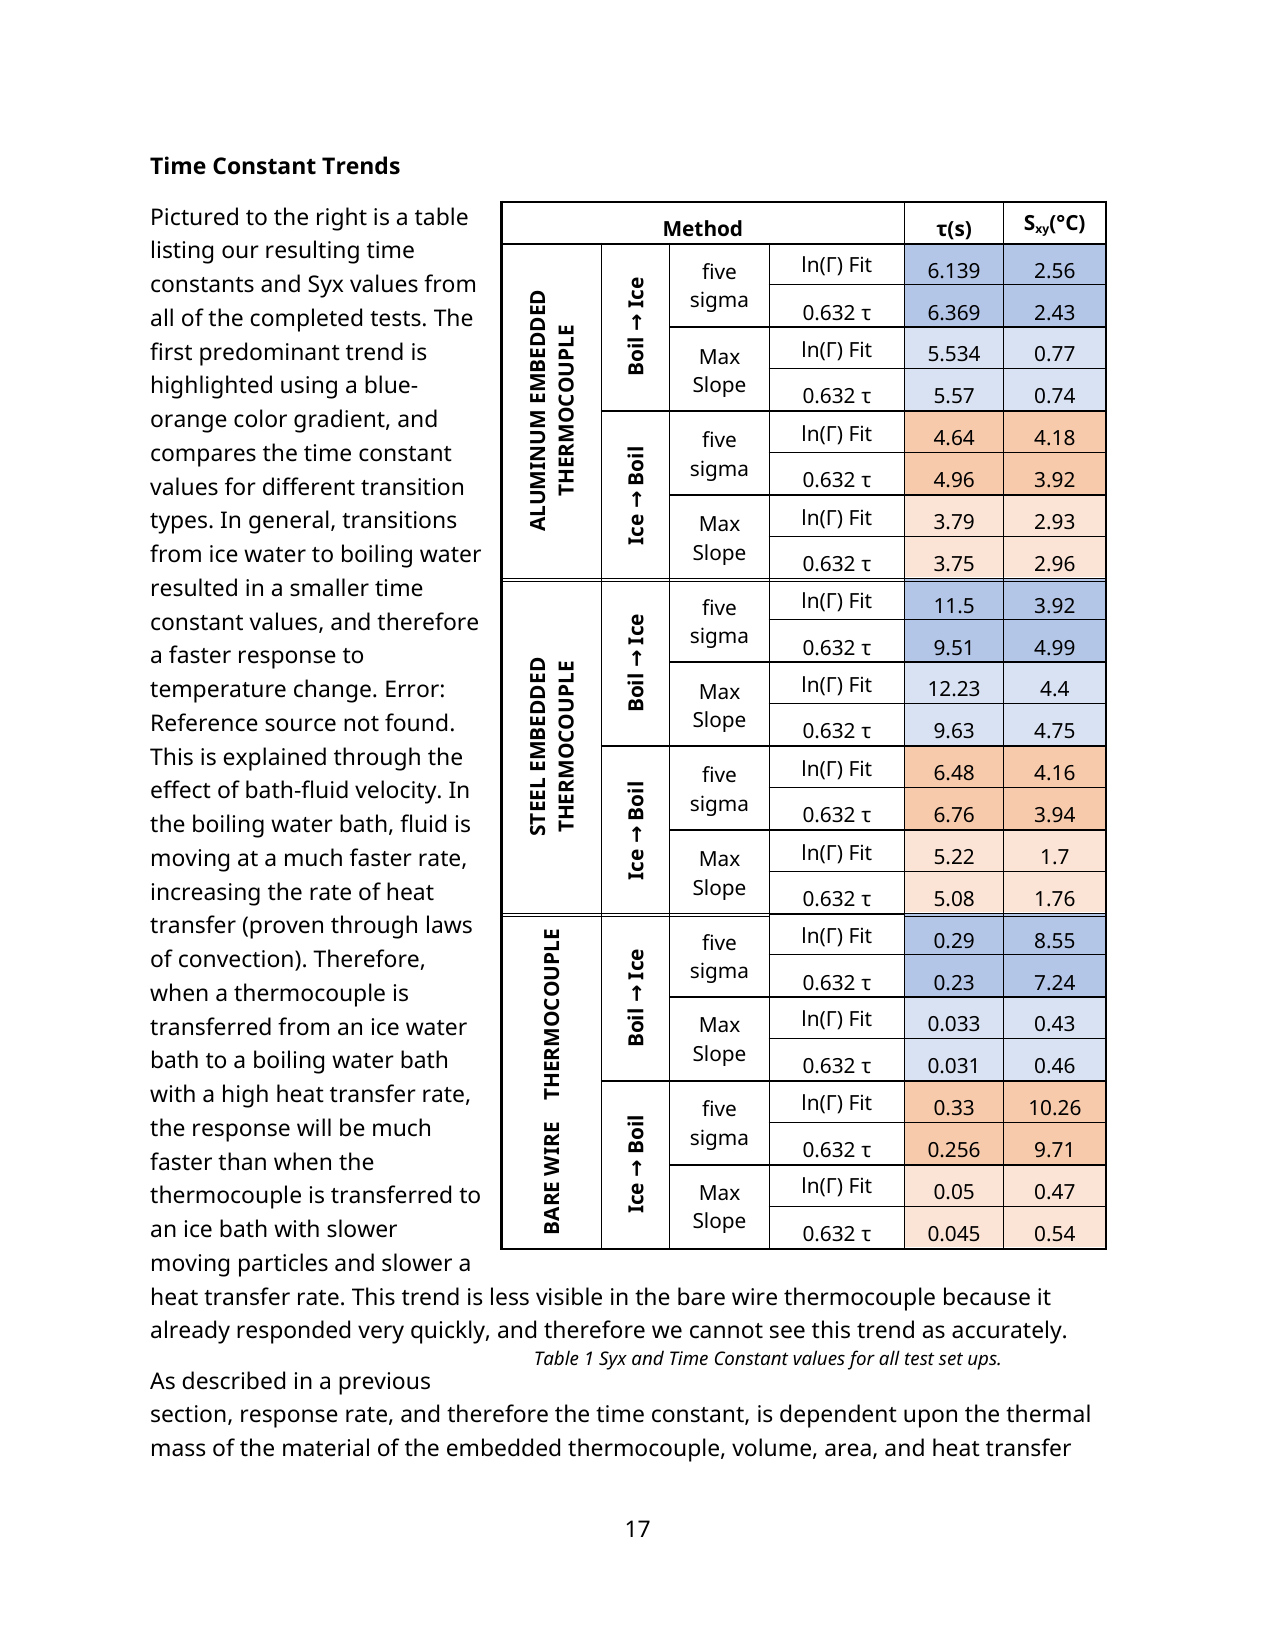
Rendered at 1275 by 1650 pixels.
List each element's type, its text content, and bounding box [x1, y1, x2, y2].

table_cell 0.031 [905, 1039, 1003, 1080]
table_cell 3.94 [1004, 788, 1105, 829]
table_cell Max Slope [670, 1166, 769, 1247]
table_cell 3.75 [905, 537, 1003, 577]
table_cell five sigma [670, 412, 769, 494]
table_cell ln(Γ) Fit [770, 1082, 904, 1122]
table_cell 7.24 [1004, 955, 1105, 996]
table_cell 0.46 [1004, 1039, 1105, 1080]
text Table 1 Syx and Time Constant values for all test set ups. [534, 1346, 1118, 1371]
table_cell 5.22 [905, 831, 1003, 871]
table_cell Max Slope [670, 831, 769, 912]
table_cell 0.77 [1004, 328, 1105, 368]
table_cell ln(Γ) Fit [770, 747, 904, 787]
table_cell 0.05 [905, 1166, 1003, 1206]
table_cell 0.23 [905, 955, 1003, 996]
table_cell ln(Γ) Fit [770, 1166, 904, 1206]
table_cell Max Slope [670, 998, 769, 1080]
table_cell 11.5 [905, 582, 1003, 619]
table_cell 0.632 τ [770, 1207, 904, 1247]
table_cell 4.16 [1004, 747, 1105, 787]
table_cell Max Slope [670, 663, 769, 745]
table_cell Boil → Ice [602, 245, 669, 410]
table_cell 3.92 [1004, 453, 1105, 494]
table_cell 0.632 τ [770, 285, 904, 326]
table_cell 4.96 [905, 453, 1003, 494]
table_cell BARE WIRE THERMOCOUPLE [503, 917, 601, 1247]
text Time Constant Trends [150, 150, 1125, 181]
table_cell five sigma [670, 917, 769, 996]
table_cell 0.632 τ [770, 788, 904, 829]
table_cell 6.139 [905, 245, 1003, 284]
table_cell 0.632 τ [770, 1123, 904, 1164]
table_cell 1.76 [1004, 872, 1105, 912]
table_cell 12.23 [905, 663, 1003, 703]
table_cell 0.632 τ [770, 1039, 904, 1080]
table_cell ln(Γ) Fit [770, 328, 904, 368]
table_cell 9.63 [905, 704, 1003, 745]
table_cell Ice → Boil [602, 1082, 669, 1247]
table_cell ln(Γ) Fit [770, 831, 904, 871]
table_cell 0.43 [1004, 998, 1105, 1038]
table_cell Max Slope [670, 328, 769, 410]
table_cell ln(Γ) Fit [770, 915, 904, 954]
table_cell 9.71 [1004, 1123, 1105, 1164]
table_cell 0.632 τ [770, 620, 904, 661]
table_cell 10.26 [1004, 1082, 1105, 1122]
table_cell 0.256 [905, 1123, 1003, 1164]
table_cell 0.47 [1004, 1166, 1105, 1206]
table_cell 0.632 τ [770, 872, 904, 912]
table_cell five sigma [670, 582, 769, 661]
table_cell 4.4 [1004, 663, 1105, 703]
table_cell ln(Γ) Fit [770, 663, 904, 703]
table_header Sxy(°C) [1004, 203, 1105, 242]
table_header Method [503, 203, 904, 242]
table_cell 8.55 [1004, 917, 1105, 954]
table_cell 4.18 [1004, 412, 1105, 452]
table_cell STEEL EMBEDDED THERMOCOUPLE [503, 582, 601, 912]
table_cell 1.7 [1004, 831, 1105, 871]
table_cell 0.632 τ [770, 453, 904, 494]
table_cell 6.76 [905, 788, 1003, 829]
table_cell 0.033 [905, 998, 1003, 1038]
table_cell 5.57 [905, 369, 1003, 410]
table_cell ln(Γ) Fit [770, 496, 904, 536]
table_cell 0.632 τ [770, 955, 904, 996]
table_cell 2.96 [1004, 537, 1105, 577]
table_cell Boil → Ice [602, 582, 669, 745]
table_cell 4.75 [1004, 704, 1105, 745]
table_cell Ice → Boil [602, 747, 669, 912]
table_cell 0.33 [905, 1082, 1003, 1122]
table_cell 2.43 [1004, 285, 1105, 326]
table_cell 0.632 τ [770, 704, 904, 745]
table_cell 3.79 [905, 496, 1003, 536]
table_cell 9.51 [905, 620, 1003, 661]
table_cell ln(Γ) Fit [770, 998, 904, 1038]
table_header τ(s) [905, 203, 1003, 242]
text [150, 1364, 1125, 1463]
table_cell 6.48 [905, 747, 1003, 787]
table_cell Boil → Ice [602, 917, 669, 1080]
table_cell 5.08 [905, 872, 1003, 912]
table_cell 6.369 [905, 285, 1003, 326]
table_cell Ice → Boil [602, 412, 669, 577]
table_cell Max Slope [670, 496, 769, 577]
table_cell ALUMINUM EMBEDDED THERMOCOUPLE [503, 245, 601, 577]
table_cell ln(Γ) Fit [770, 412, 904, 452]
table_cell 0.632 τ [770, 537, 904, 577]
table_cell 0.632 τ [770, 369, 904, 410]
table_cell 2.93 [1004, 496, 1105, 536]
table_cell 0.74 [1004, 369, 1105, 410]
table_cell 0.29 [905, 917, 1003, 954]
table_cell 0.54 [1004, 1207, 1105, 1247]
table_cell 5.534 [905, 328, 1003, 368]
table_cell 3.92 [1004, 582, 1105, 619]
table_cell 4.99 [1004, 620, 1105, 661]
table_cell 4.64 [905, 412, 1003, 452]
table_cell 0.045 [905, 1207, 1003, 1247]
table_cell five sigma [670, 1082, 769, 1164]
table_cell ln(Γ) Fit [770, 245, 904, 284]
table_cell five sigma [670, 245, 769, 326]
table_cell ln(Γ) Fit [770, 582, 904, 619]
table_cell 2.56 [1004, 245, 1105, 284]
text Pictured to the right is a table listing our resulting time constants and Syx values from all of the completed tests. The first predominant trend is highlighted using a blue-orange color gradient, and compares the time constant values for different transition types. In general, transitions from ice water to boiling water resulted in a smaller time constant values, and therefore a faster response to temperature change. Table 1. This is explained through the effect of bath-fluid velocity. In the boiling water bath, fluid is moving at a much faster rate, increasing the rate of heat transfer (proven through laws of convection). Therefore, when a thermocouple is transferred from an ice water bath to a boiling water bath with a high heat transfer rate, the response will be much faster than when the thermocouple is transferred to an ice bath with slower moving particles and slower a heat transfer rate. This trend is less visible in the bare wire thermocouple because it already responded very quickly, and therefore we cannot see this trend as accurately. [150, 200, 1125, 1345]
table_cell five sigma [670, 747, 769, 829]
